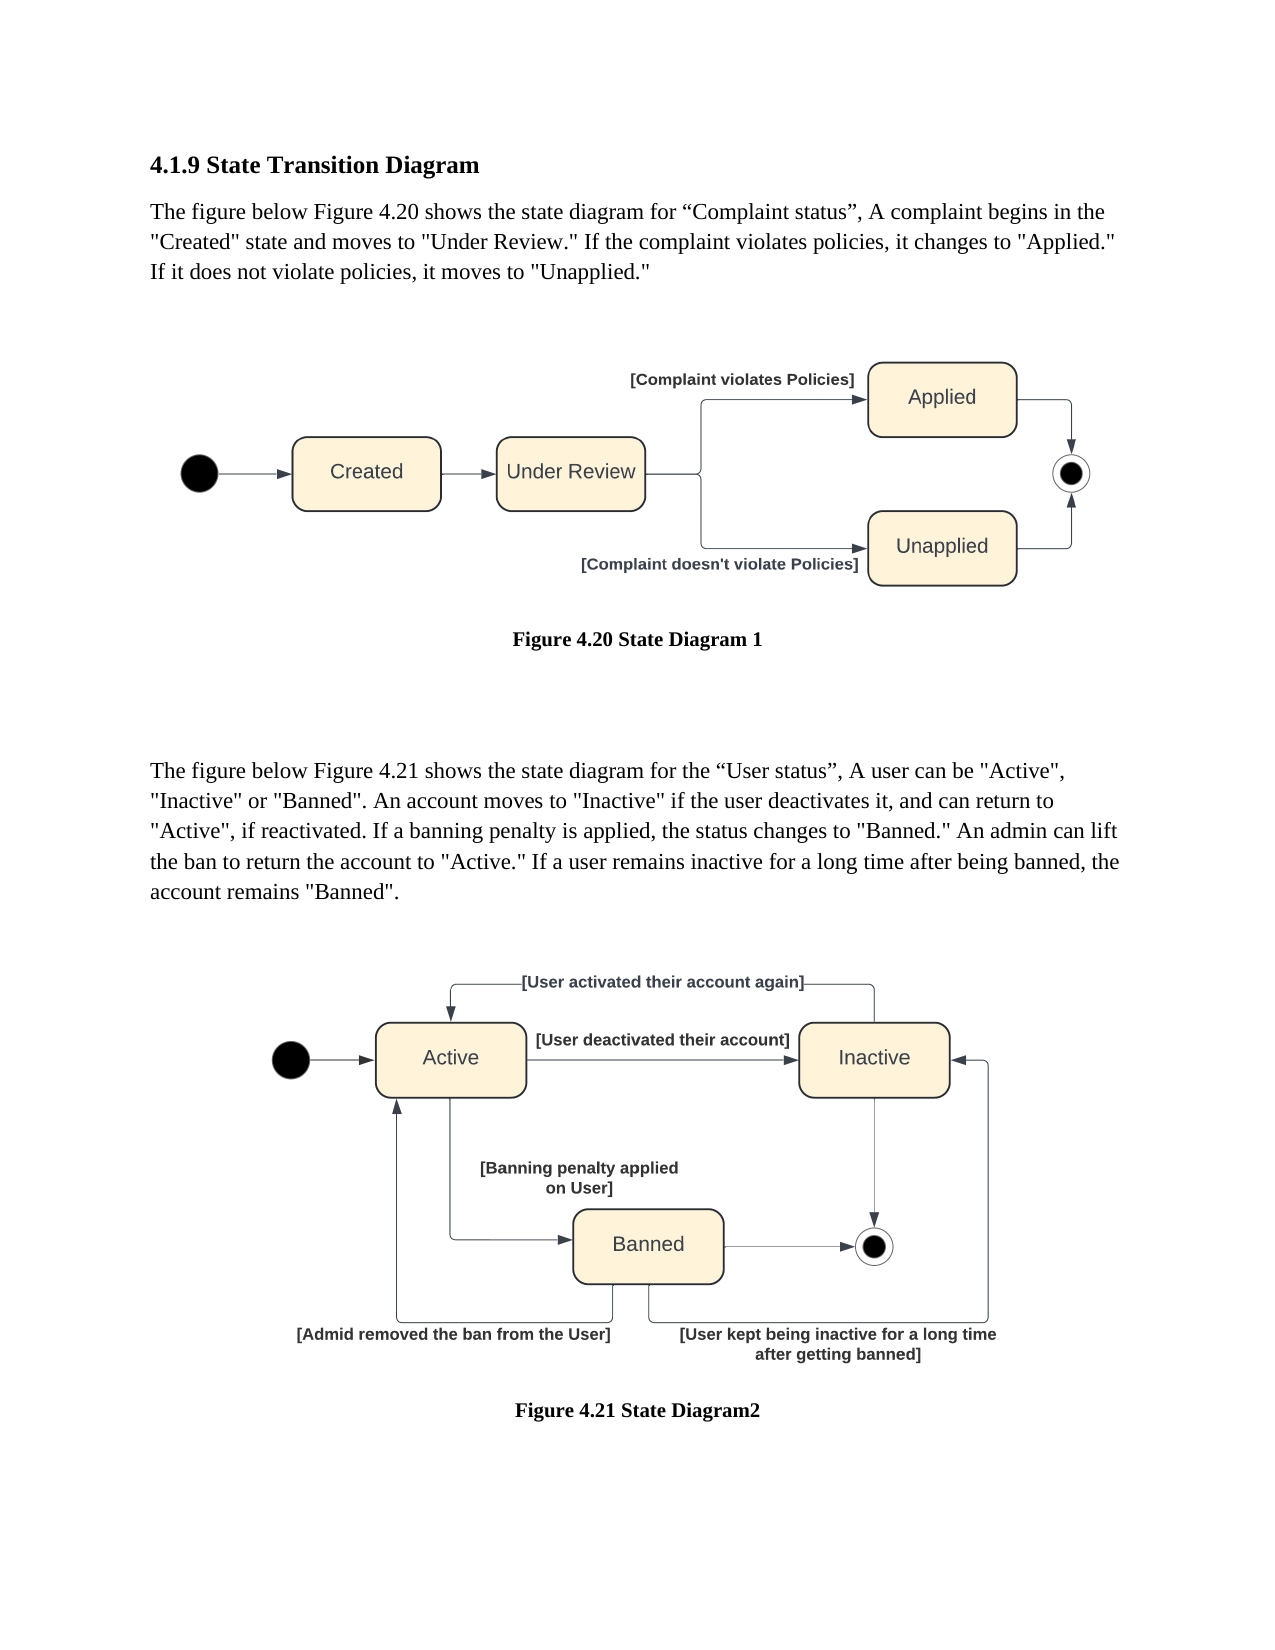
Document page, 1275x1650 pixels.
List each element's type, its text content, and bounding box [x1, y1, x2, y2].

text The figure below Figure 4.21 shows the state diagram for the “User status”, A user can be "Active", "Inactive" or "Banned". An account moves to "Inactive" if the user deactivates it, and can return to "Active", if reactivated. If a banning penalty is applied, the status changes to "Banned." An admin can lift the ban to return the account to "Active." If a user remains inactive for a long time after being banned, the account remains "Banned". [150, 757, 1125, 904]
picture [150, 318, 1125, 623]
text The figure below Figure 4.20 shows the state diagram for “Complaint status”, A complaint begins in the "Created" state and moves to "Under Review." If the complaint violates policies, it changes to "Applied." If it does not violate policies, it moves to "Unapplied." [150, 198, 1125, 284]
subtitle 4.1.9 State Transition Diagram [150, 150, 1125, 179]
text Figure 4.21 State Diagram2 [150, 1398, 1125, 1422]
text Figure 4.20 State Diagram 1 [150, 627, 1125, 651]
picture [239, 938, 1036, 1394]
